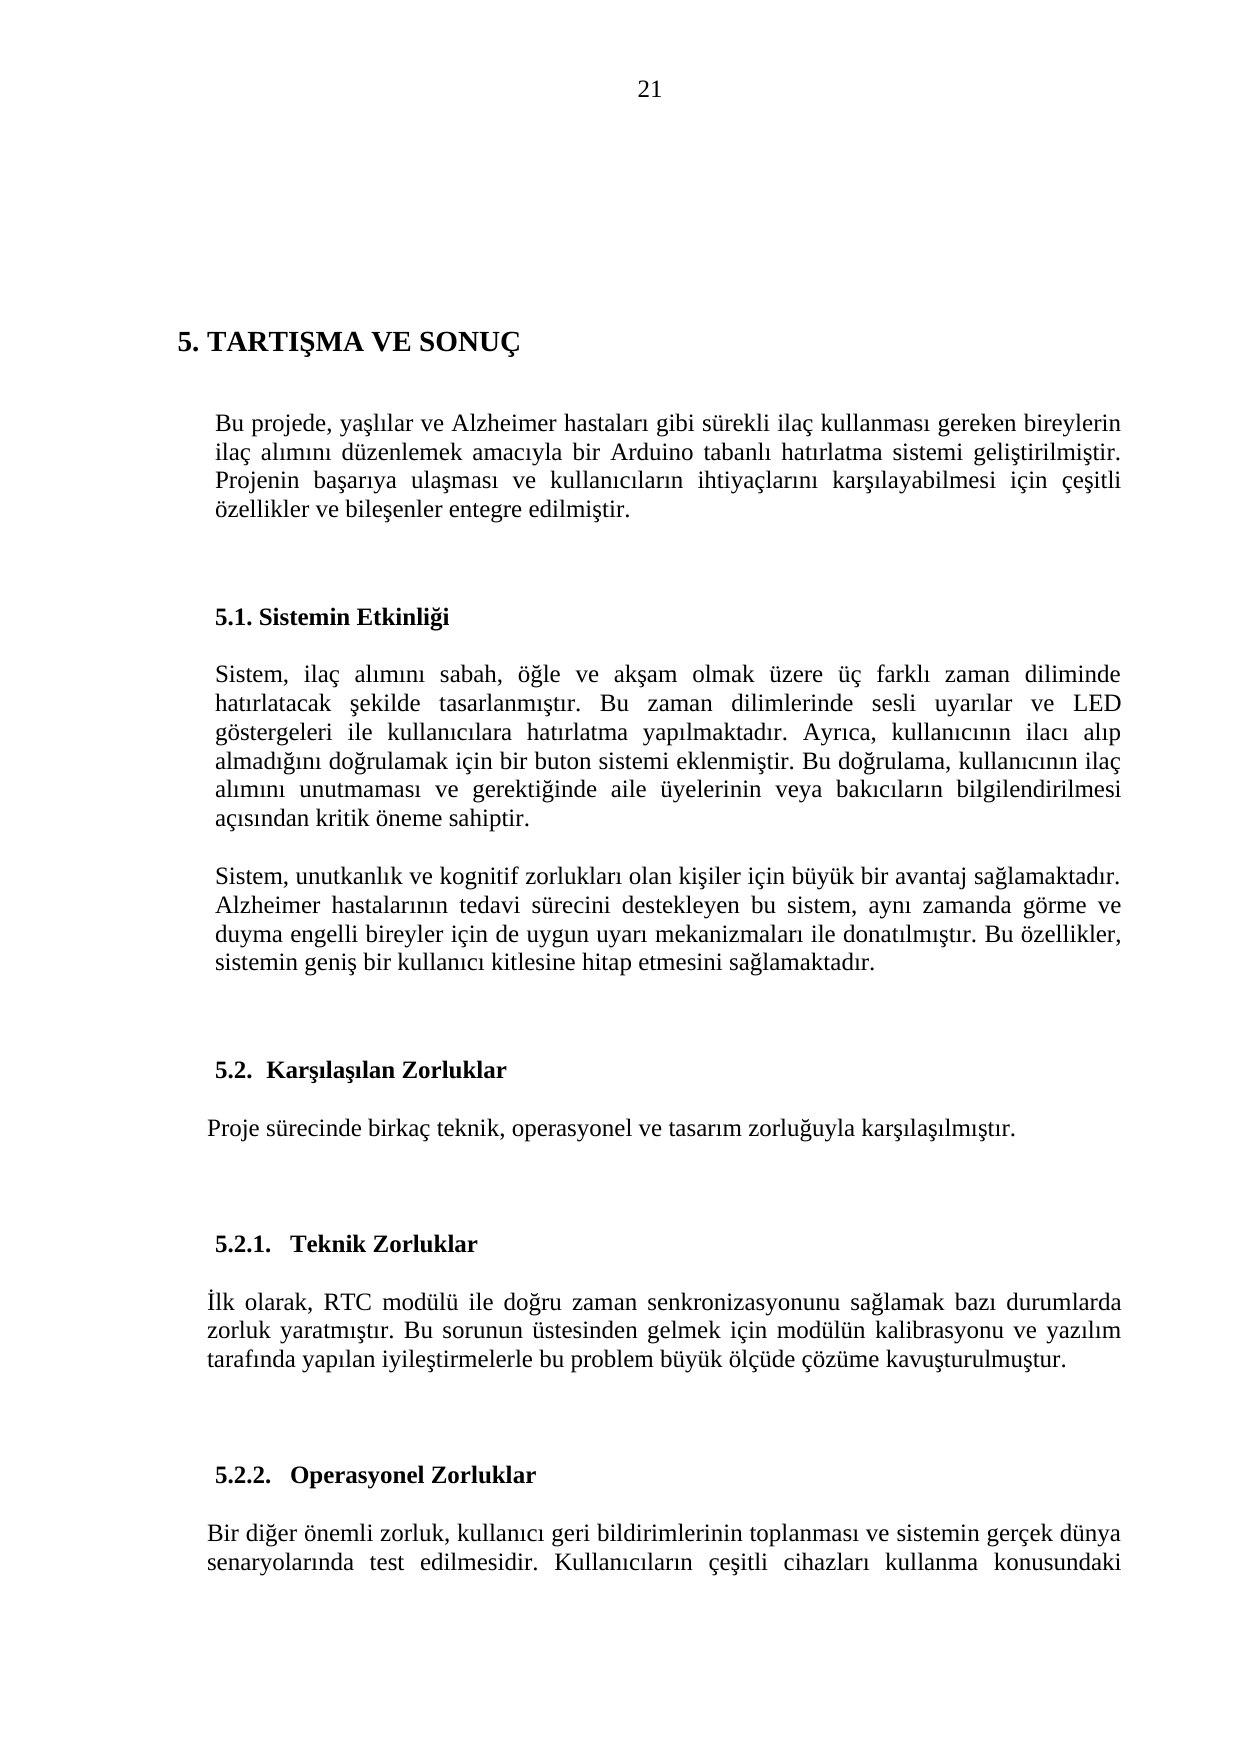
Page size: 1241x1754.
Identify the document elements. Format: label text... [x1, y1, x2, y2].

list Operasyonel Zorluklar [215, 1460, 1122, 1489]
text Bu projede, yaşlılar ve Alzheimer hastaları gibi sürekli ilaç kullanması gereken bireylerin ilaç alımını düzenlemek amacıyla bir Arduino tabanlı hatırlatma sistemi geliştirilmiştir. Projenin başarıya ulaşması ve kullanıcıların ihtiyaçlarını karşılayabilmesi için çeşitli özellikler ve bileşenler entegre edilmiştir. [215, 408, 1122, 523]
text Proje sürecinde birkaç teknik, operasyonel ve tasarım zorluğuyla karşılaşılmıştır. [207, 1113, 1122, 1142]
subtitle TARTIŞMA VE SONUÇ [177, 324, 1122, 358]
list Teknik Zorluklar [215, 1229, 1122, 1257]
text İlk olarak, RTC modülü ile doğru zaman senkronizasyonunu sağlamak bazı durumlarda zorluk yaratmıştır. Bu sorunun üstesinden gelmek için modülün kalibrasyonu ve yazılım tarafında yapılan iyileştirmelerle bu problem büyük ölçüde çözüme kavuşturulmuştur. [207, 1287, 1122, 1373]
subtitle 5.1. Sistemin Etkinliği [215, 602, 1122, 630]
text Sistem, ilaç alımını sabah, öğle ve akşam olmak üzere üç farklı zaman diliminde hatırlatacak şekilde tasarlanmıştır. Bu zaman dilimlerinde sesli uyarılar ve LED göstergeleri ile kullanıcılara hatırlatma yapılmaktadır. Ayrıca, kullanıcının ilacı alıp almadığını doğrulamak için bir buton sistemi eklenmiştir. Bu doğrulama, kullanıcının ilaç alımını unutmaması ve gerektiğinde aile üyelerinin veya bakıcıların bilgilendirilmesi açısından kritik öneme sahiptir. [215, 659, 1122, 832]
subtitle Karşılaşılan Zorluklar [215, 1055, 1122, 1084]
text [207, 1518, 1122, 1575]
text Sistem, unutkanlık ve kognitif zorlukları olan kişiler için büyük bir avantaj sağlamaktadır. Alzheimer hastalarının tedavi sürecini destekleyen bu sistem, aynı zamanda görme ve duyma engelli bireyler için de uygun uyarı mekanizmaları ile donatılmıştır. Bu özellikler, sistemin geniş bir kullanıcı kitlesine hitap etmesini sağlamaktadır. [215, 861, 1122, 976]
